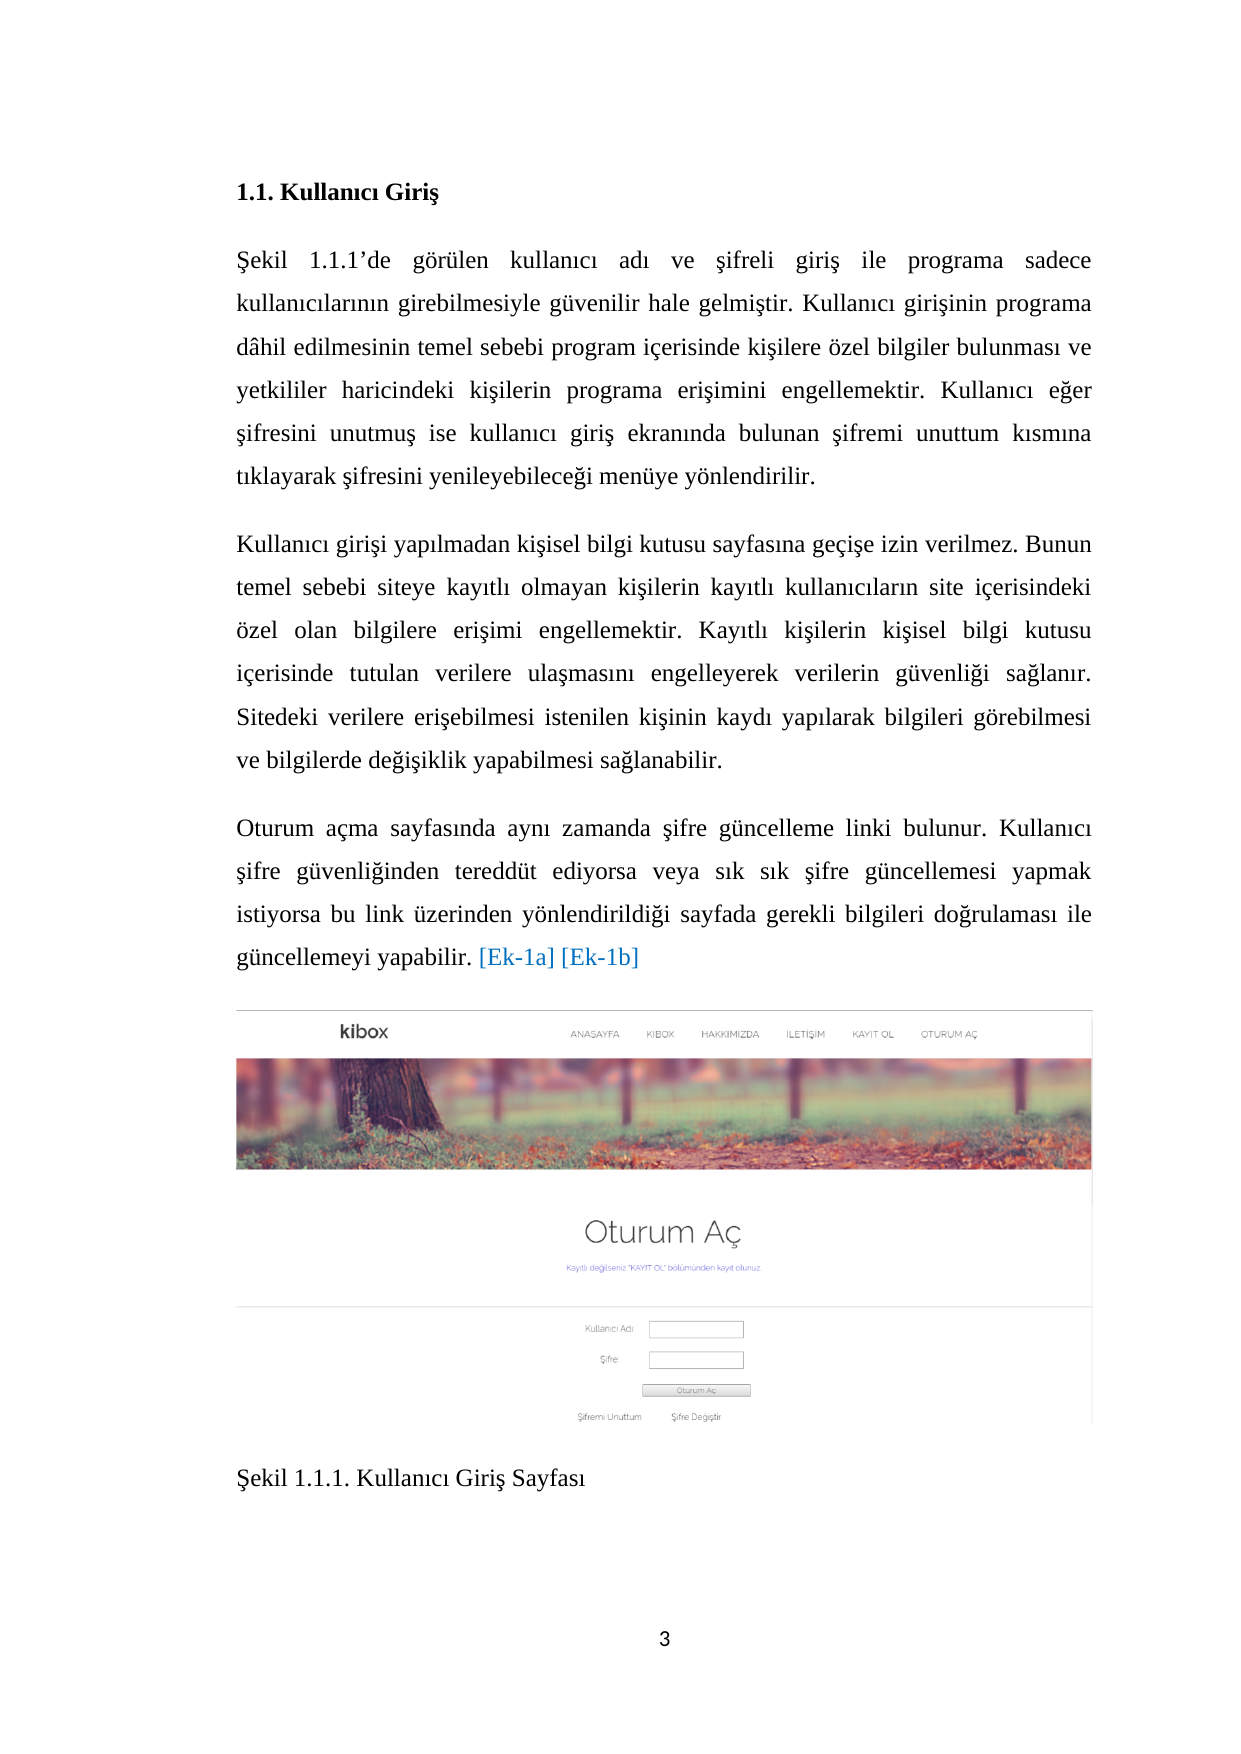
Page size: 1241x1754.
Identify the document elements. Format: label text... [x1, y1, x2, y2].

text Kullanıcı girişi yapılmadan kişisel bilgi kutusu sayfasına geçişe izin verilmez. Bunun temel sebebi siteye kayıtlı olmayan kişilerin kayıtlı kullanıcıların site içerisindeki özel olan bilgilere erişimi engellemektir. Kayıtlı kişilerin kişisel bilgi kutusu içerisinde tutulan verilere ulaşmasını engelleyerek verilerin güvenliği sağlanır. Sitedeki verilere erişebilmesi istenilen kişinin kaydı yapılarak bilgileri görebilmesi ve bilgilerde değişiklik yapabilmesi sağlanabilir. [236, 529, 1092, 773]
picture [236, 1010, 1093, 1424]
text Oturum açma sayfasında aynı zamanda şifre güncelleme linki bulunur. Kullanıcı şifre güvenliğinden tereddüt ediyorsa veya sık sık şifre güncellemesi yapmak istiyorsa bu link üzerinden yönlendirildiği sayfada gerekli bilgileri doğrulaması ile güncellemeyi yapabilir. [Ek-1a] [Ek-1b] [236, 813, 1092, 971]
text Şekil 1.1.1’de görülen kullanıcı adı ve şifreli giriş ile programa sadece kullanıcılarının girebilmesiyle güvenilir hale gelmiştir. Kullanıcı girişinin programa dâhil edilmesinin temel sebebi program içerisinde kişilere özel bilgiler bulunması ve yetkililer haricindeki kişilerin programa erişimini engellemektir. Kullanıcı eğer şifresini unutmuş ise kullanıcı giriş ekranında bulunan şifremi unuttum kısmına tıklayarak şifresini yenileyebileceği menüye yönlendirilir. [236, 245, 1092, 490]
text 1.1. Kullanıcı Giriş [236, 177, 1092, 206]
text Şekil 1.1.1. Kullanıcı Giriş Sayfası [236, 1463, 1092, 1492]
